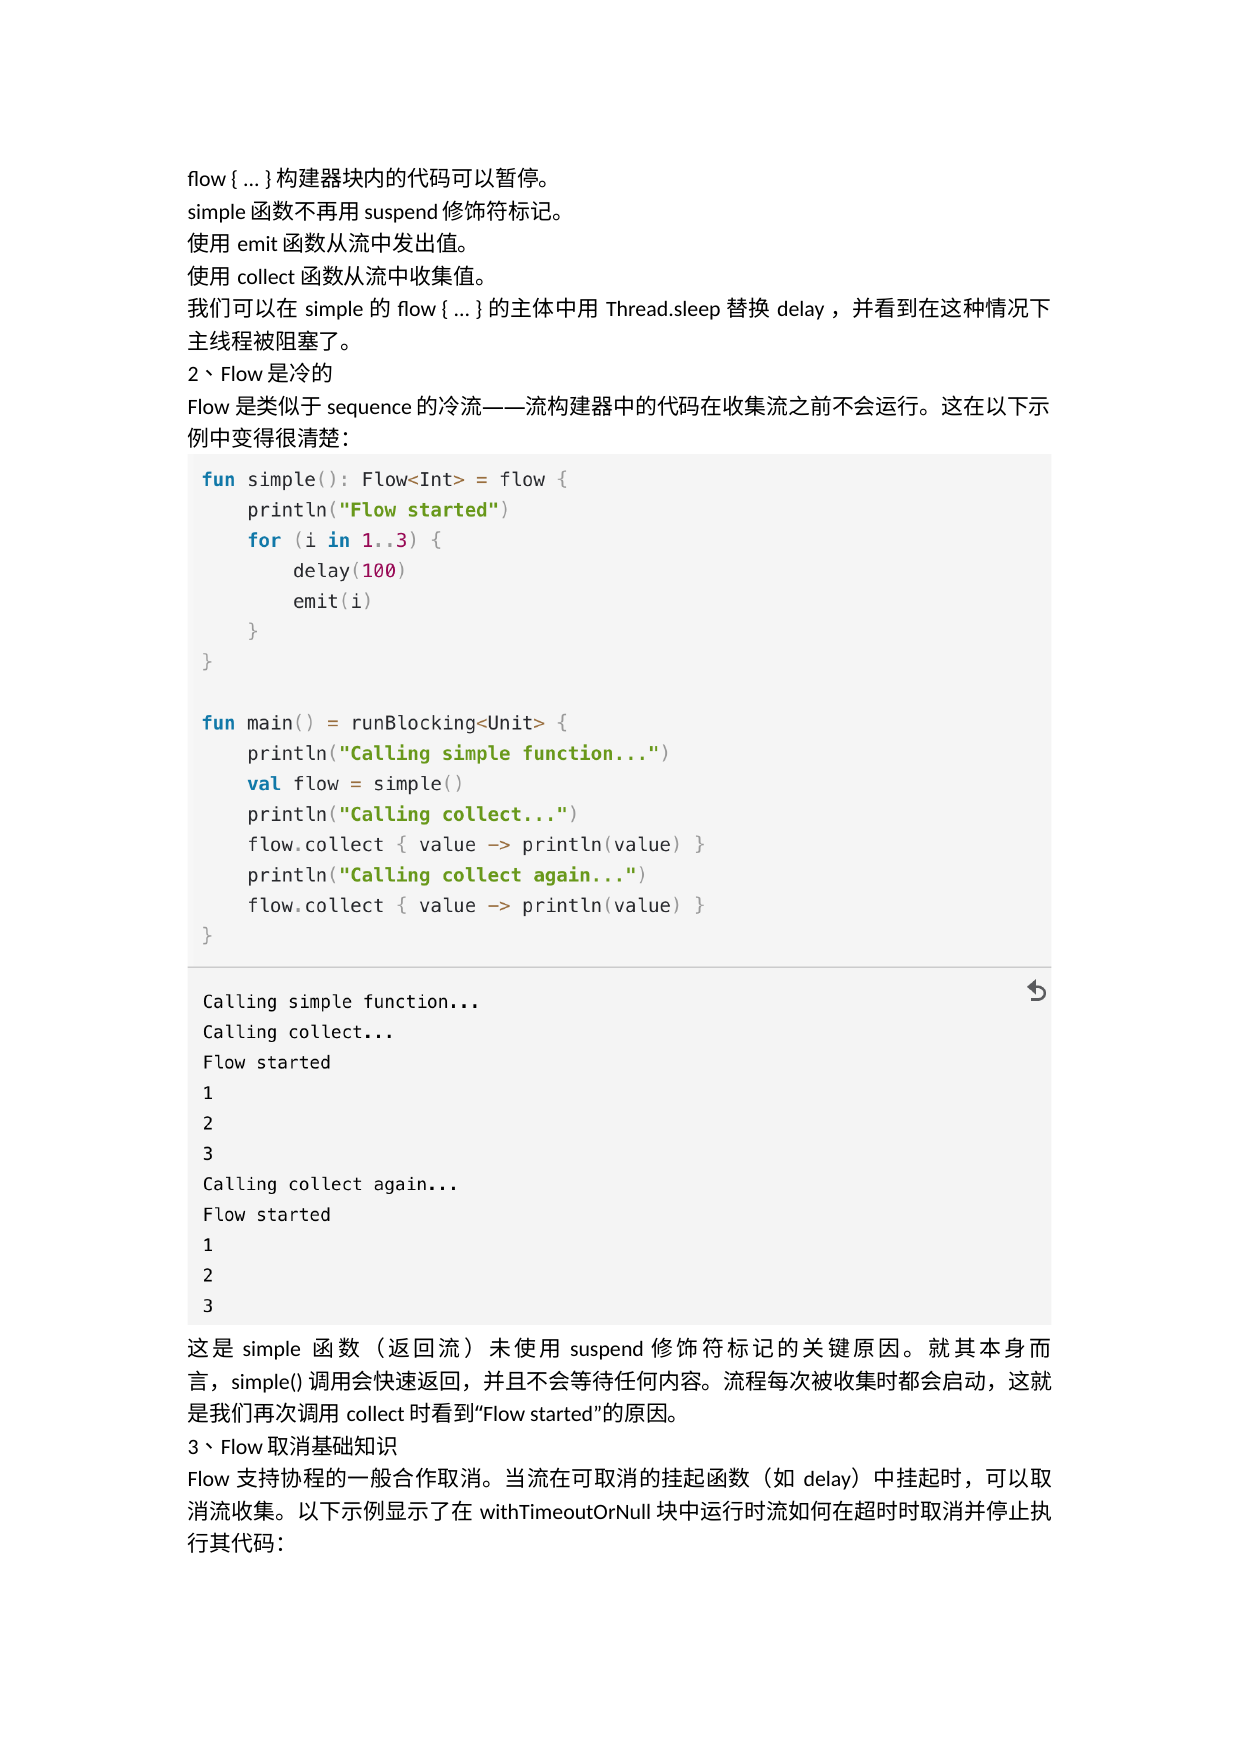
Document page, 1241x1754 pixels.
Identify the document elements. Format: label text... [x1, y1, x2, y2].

list flow { ... } 构建器块内的代码可以暂停。 [187, 162, 1053, 194]
list 这是simple 函数（返回流）未使用suspend修饰符标记的关键原因。就其本身而言，simple() 调用会快速返回，并且不会等待任何内容。流程每次被收集时都会启动，这就是我们再次调用 collect 时看到“Flow started”的原因。 [187, 1332, 1053, 1429]
list Flow 是类似于sequence的冷流——流构建器中的代码在收集流之前不会运行。这在以下示例中变得很清楚： [187, 389, 1053, 454]
list Flow取消基础知识 [187, 1429, 1053, 1462]
list 使用 emit 函数从流中发出值。 [187, 227, 1053, 259]
list simple函数不再用suspend修饰符标记。 [187, 194, 1053, 227]
list Flow 支持协程的一般合作取消。当流在可取消的挂起函数（如 delay）中挂起时，可以取消流收集。以下示例显示了在 withTimeoutOrNull 块中运行时流如何在超时时取消并停止执行其代码： [187, 1462, 1053, 1559]
list 使用 collect 函数从流中收集值。 [187, 259, 1053, 292]
list 我们可以在 simple 的 flow { ... } 的主体中用 Thread.sleep 替换 delay ，并看到在这种情况下主线程被阻塞了。 [187, 292, 1053, 357]
list Flow 是冷的 [187, 357, 1053, 389]
picture [187, 454, 1052, 1325]
